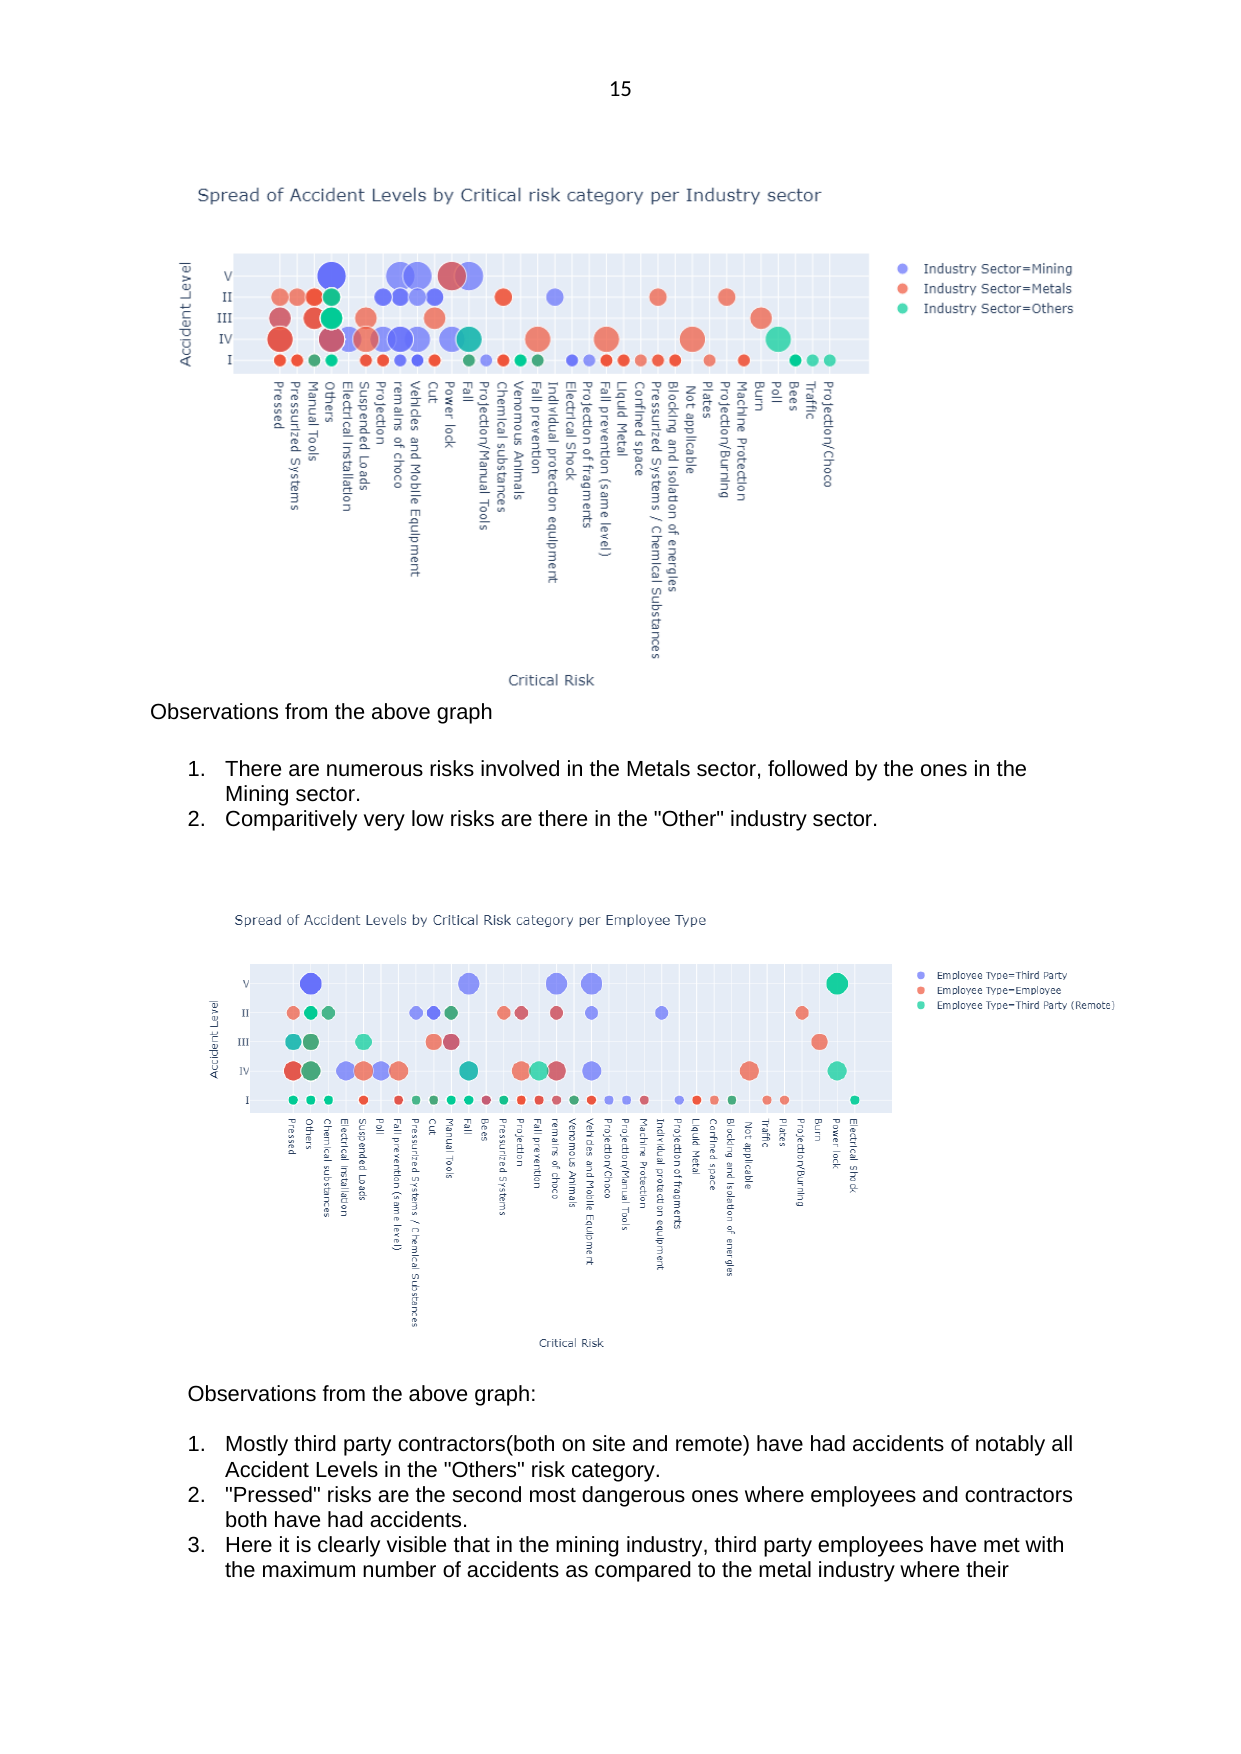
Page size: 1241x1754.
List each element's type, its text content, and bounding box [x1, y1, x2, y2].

list Comparitively very low risks are there in the "Other" industry sector. [187, 806, 1090, 831]
list There are numerous risks involved in the Metals sector, followed by the ones in the Mining sector. [187, 756, 1090, 806]
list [187, 1532, 1090, 1582]
picture [187, 885, 1128, 1356]
text Observations from the above graph: [187, 1381, 1090, 1406]
text Observations from the above graph [150, 698, 1090, 724]
list Mostly third party contractors(both on site and remote) have had accidents of notably all Accident Levels in the "Others" risk category. [187, 1431, 1090, 1482]
picture [150, 150, 1091, 698]
list "Pressed" risks are the second most dangerous ones where employees and contractors both have had accidents. [187, 1482, 1090, 1532]
